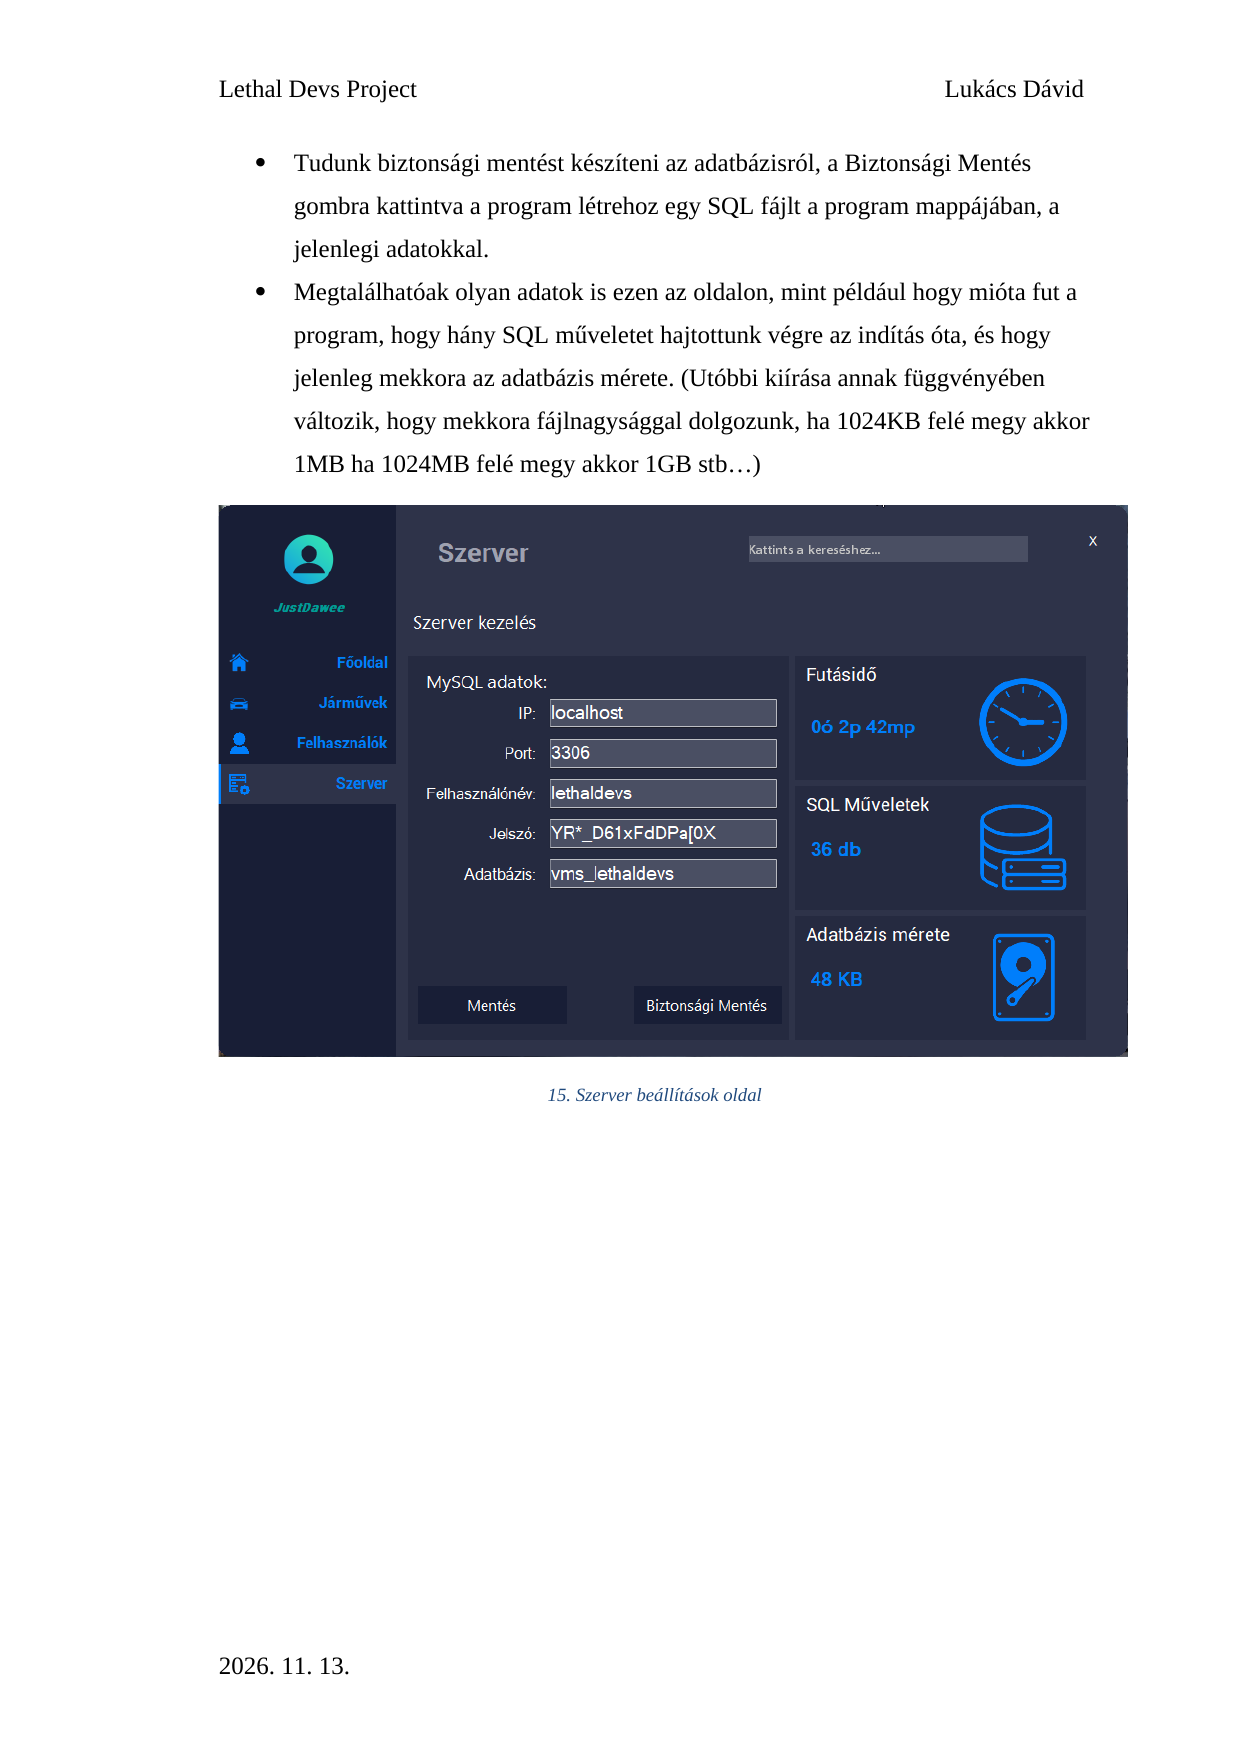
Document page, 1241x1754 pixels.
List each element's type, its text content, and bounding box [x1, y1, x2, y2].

text 15. Szerver beállítások oldal [183, 1084, 1092, 1105]
list Megtalálhatóak olyan adatok is ezen az oldalon, mint például hogy mióta fut a program, hogy hány SQL műveletet hajtottunk végre az indítás óta, és hogy jelenleg mekkora az adatbázis mérete. (Utóbbi kiírása annak függvényében változik, hogy mekkora fájlnagysággal dolgozunk, ha 1024KB felé megy akkor 1MB ha 1024MB felé megy akkor 1GB stb…) [256, 277, 1092, 478]
picture [218, 505, 1128, 1057]
list Tudunk biztonsági mentést készíteni az adatbázisról, a Biztonsági Mentés gombra kattintva a program létrehoz egy SQL fájlt a program mappájában, a jelenlegi adatokkal. [256, 148, 1092, 263]
